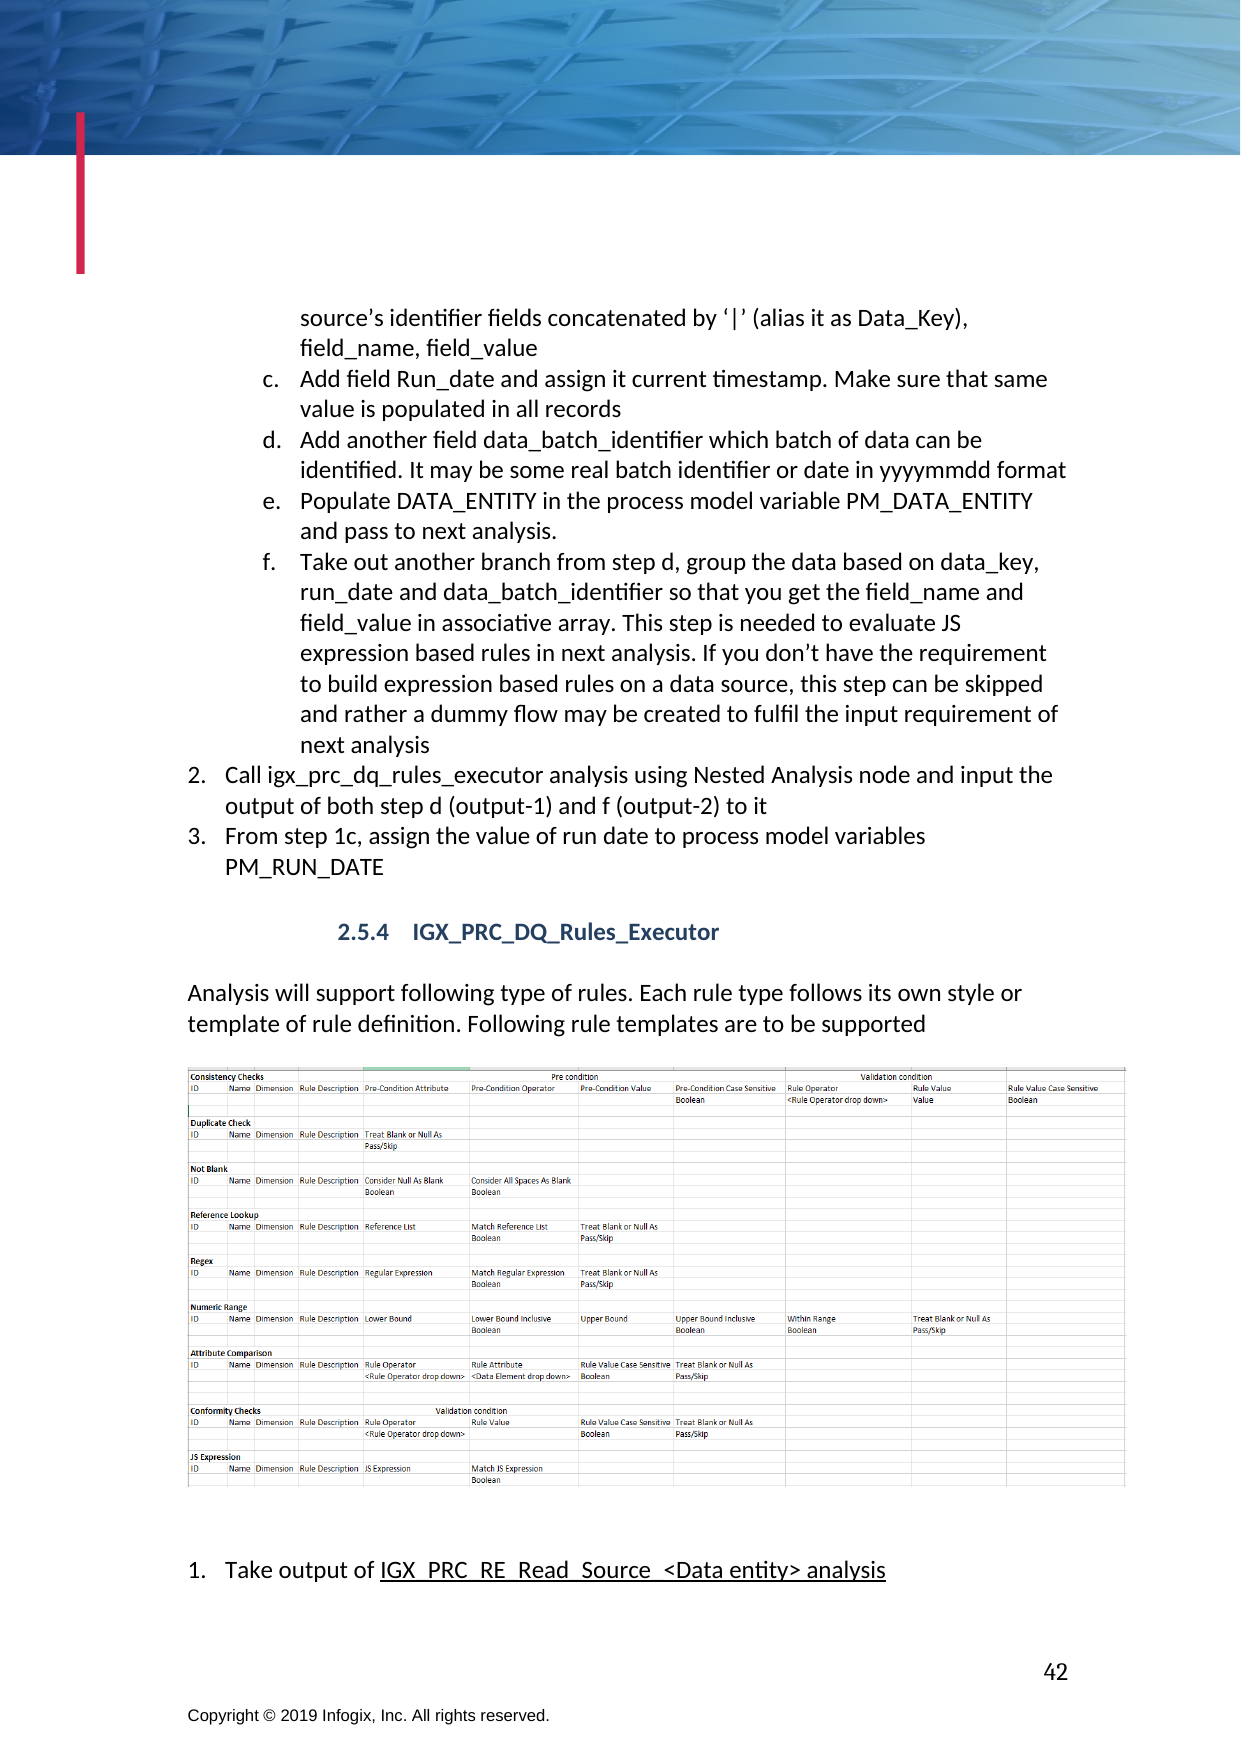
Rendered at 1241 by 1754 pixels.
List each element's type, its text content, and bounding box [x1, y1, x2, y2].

list Take output of IGX_PRC_RE_Read_Source_<Data entity> analysis [187, 1554, 1068, 1585]
list Take out another branch from step d, group the data based on data_key, run_date and data_batch_identifier so that you get the field_name and field_value in associative array. This step is needed to evaluate JS expression based rules in next analysis. If you don’t have the requirement to build expression based rules on a data source, this step can be skipped and rather a dummy flow may be created to fulfil the input requirement of next analysis [262, 546, 1068, 759]
picture [0, 0, 1241, 302]
list Call igx_prc_dq_rules_executor analysis using Nested Analysis node and input the output of both step d (output-1) and f (output-2) to it [187, 759, 1068, 821]
picture [187, 1067, 1127, 1487]
list Populate DATA_ENTITY in the process model variable PM_DATA_ENTITY and pass to next analysis. [262, 485, 1068, 546]
list From step 1c, assign the value of run date to process model variables PM_RUN_DATE [187, 821, 1068, 882]
subtitle IGX_PRC_DQ_Rules_Executor [337, 916, 1068, 947]
list Add field Run_date and assign it current timestamp. Make sure that same value is populated in all records [262, 363, 1068, 424]
text Analysis will support following type of rules. Each rule type follows its own style or template of rule definition. Following rule templates are to be supported [187, 977, 1068, 1038]
list Add another field data_batch_identifier which batch of data can be identified. It may be some real batch identifier or date in yyyymmdd format [262, 424, 1068, 485]
